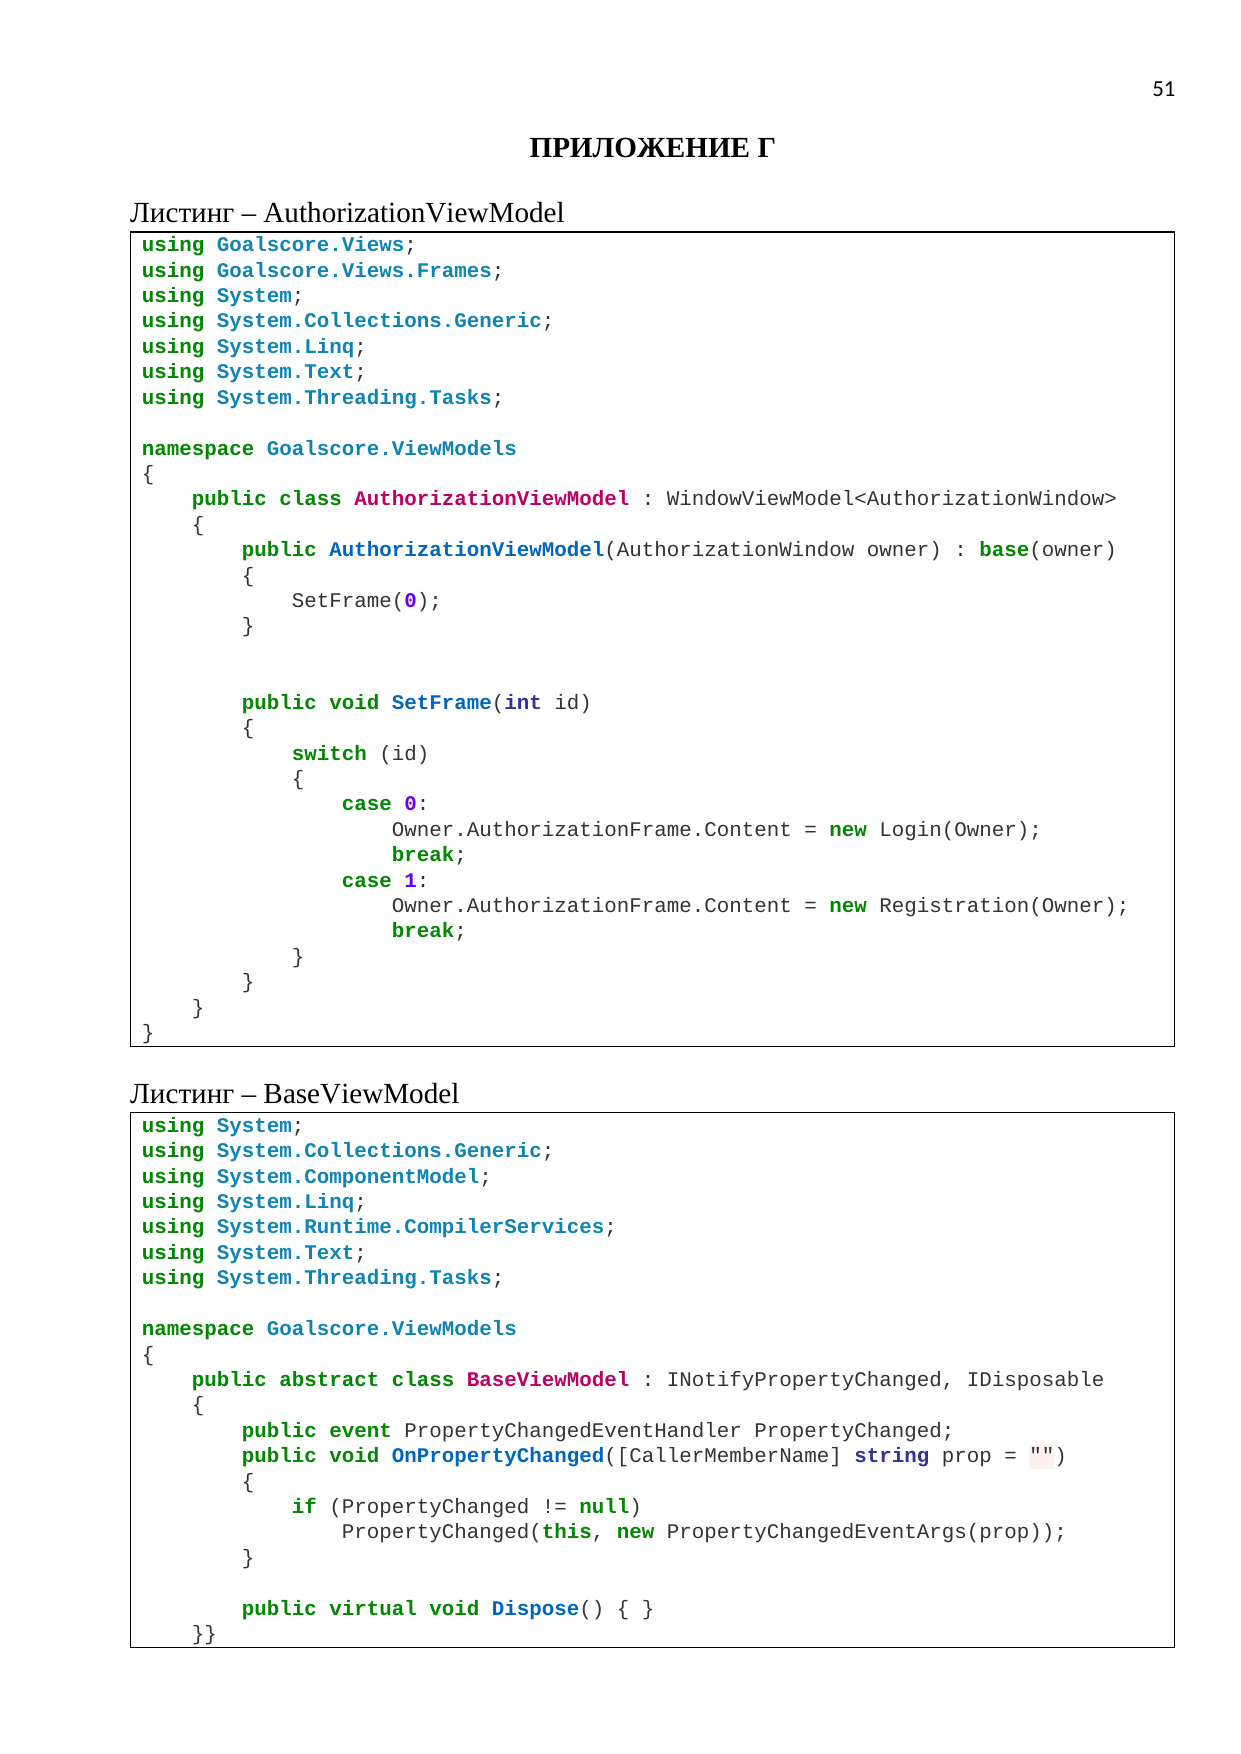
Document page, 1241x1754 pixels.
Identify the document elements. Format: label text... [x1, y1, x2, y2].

table_header using System; using System.Collections.Generic; using System.ComponentModel; using System.Linq; using System.Runtime.CompilerServices; using System.Text; using System.Threading.Tasks; namespace Goalscore.ViewModels { public abstract class BaseViewModel : INotifyPropertyChanged, IDisposable { public event PropertyChangedEventHandler PropertyChanged; public void OnPropertyChanged([CallerMemberName] string prop = "") { if (PropertyChanged != null) PropertyChanged(this, new PropertyChangedEventArgs(prop)); } public virtual void Dispose() { } }} [131, 1113, 1174, 1647]
table_header using Goalscore.Views; using Goalscore.Views.Frames; using System; using System.Collections.Generic; using System.Linq; using System.Text; using System.Threading.Tasks; namespace Goalscore.ViewModels { public class AuthorizationViewModel : WindowViewModel<AuthorizationWindow> { public AuthorizationViewModel(AuthorizationWindow owner) : base(owner) { SetFrame(0); } public void SetFrame(int id) { switch (id) { case 0: Owner.AuthorizationFrame.Content = new Login(Owner); break; case 1: Owner.AuthorizationFrame.Content = new Registration(Owner); break; } } } } [131, 233, 1174, 1046]
subtitle ПРИЛОЖЕНИЕ Г [130, 130, 1175, 163]
text Листинг – BaseViewModel [130, 1076, 1175, 1109]
text Листинг – AuthorizationViewModel [130, 195, 1175, 229]
